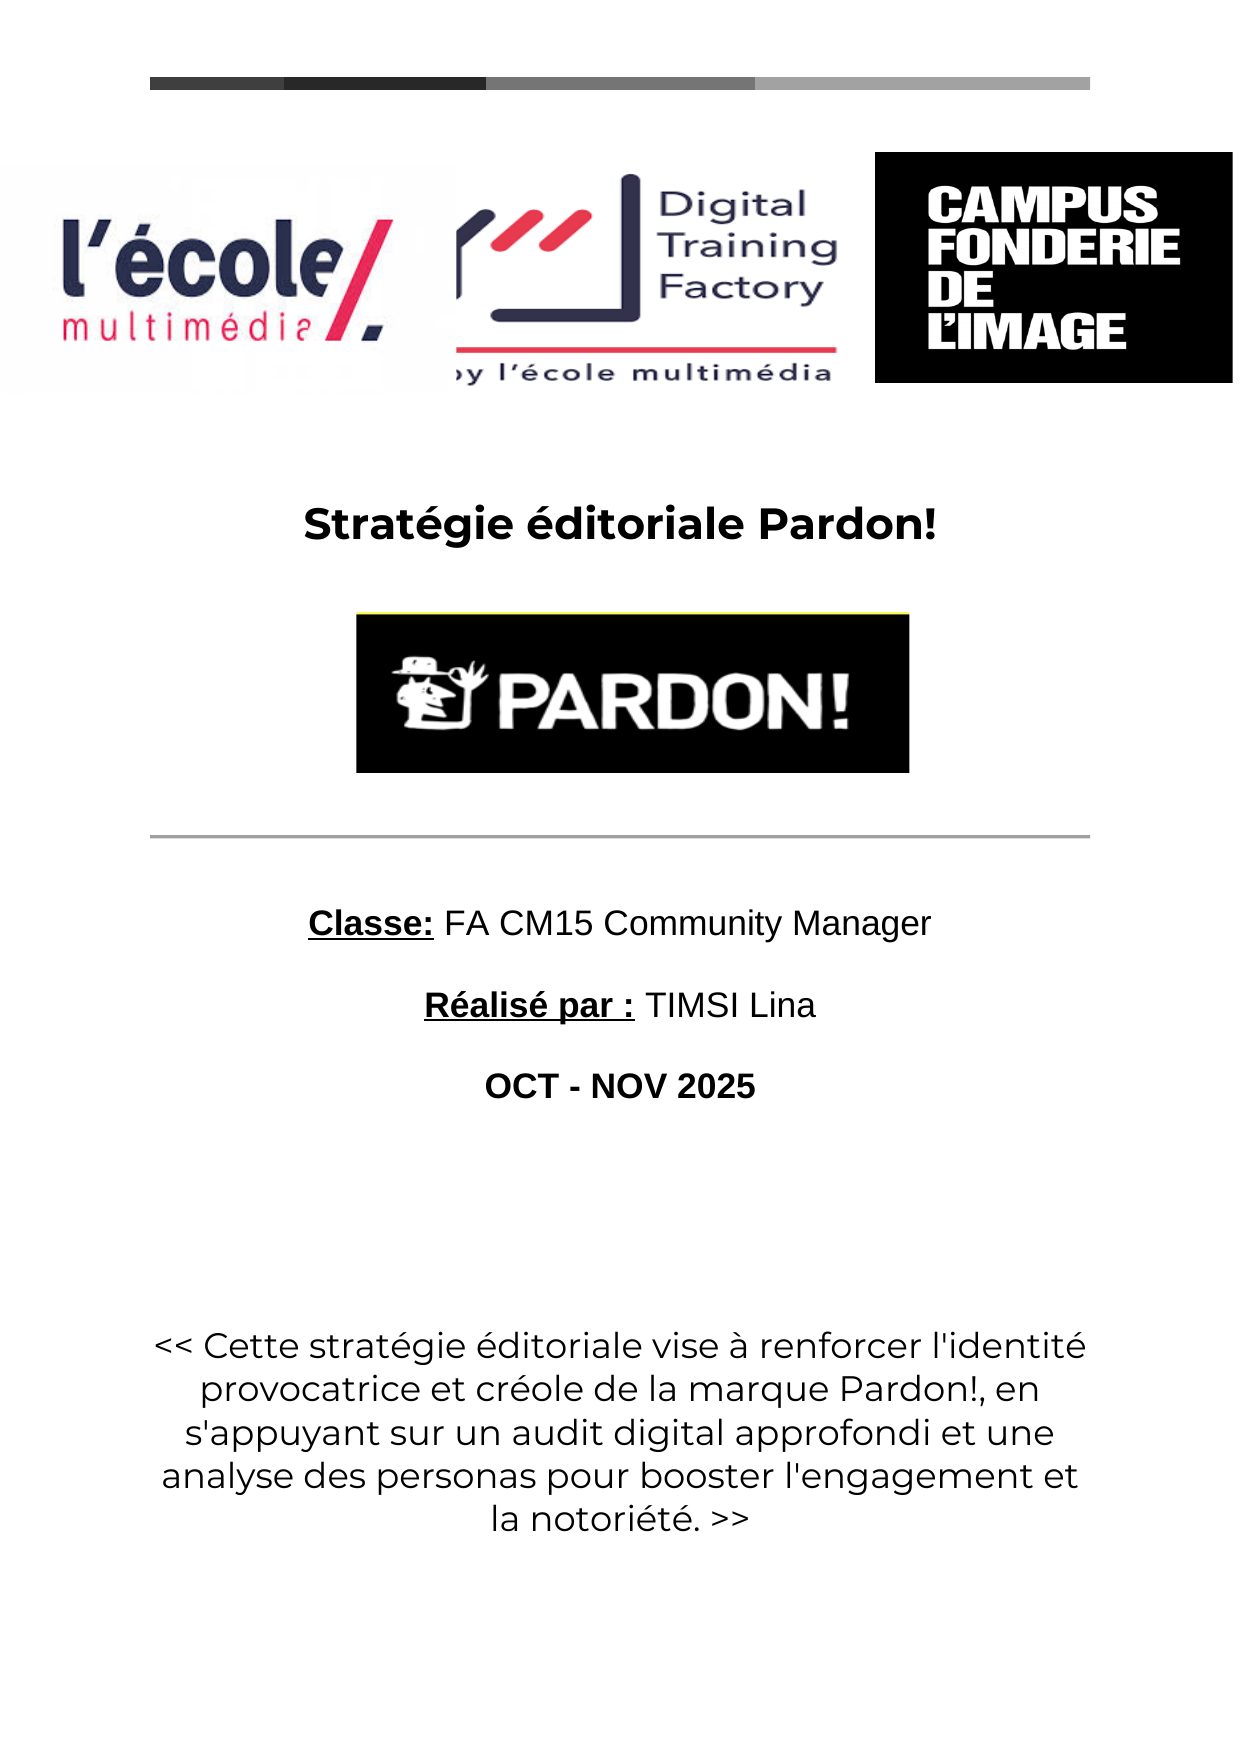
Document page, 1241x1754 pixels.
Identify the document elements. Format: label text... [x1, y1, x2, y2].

picture [875, 152, 1233, 383]
text Stratégie éditoriale Pardon! [150, 497, 1090, 550]
text Réalisé par : TIMSI Lina [150, 984, 1090, 1024]
text << Cette stratégie éditoriale vise à renforcer l'identité provocatrice et créole de la marque Pardon!, en s'appuyant sur un audit digital approfondi et une analyse des personas pour booster l'engagement et la notoriété. >> [150, 1324, 1090, 1540]
text OCT - NOV 2025 [150, 1065, 1090, 1106]
text Classe: FA CM15 Community Manager [150, 902, 1090, 943]
picture [150, 77, 1091, 90]
picture [356, 612, 910, 773]
picture [0, 165, 859, 396]
